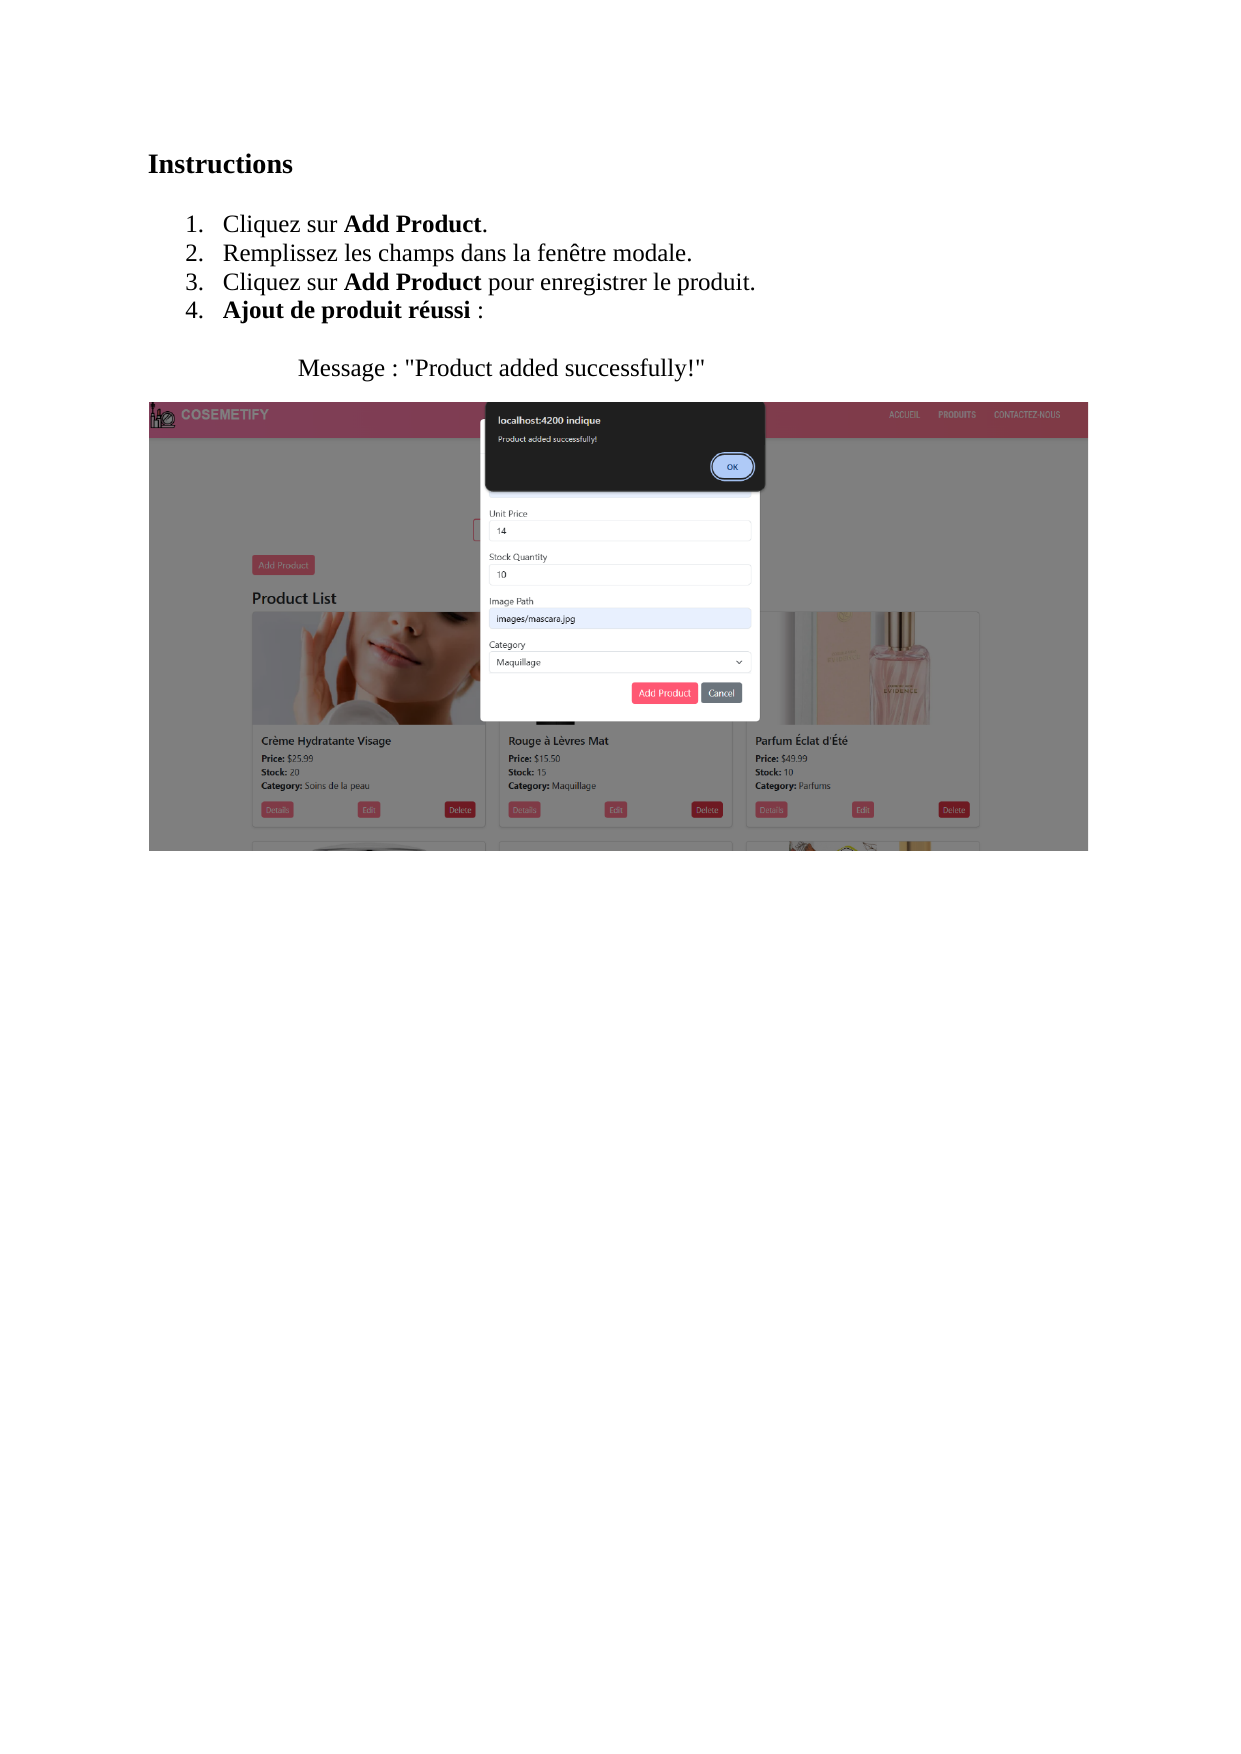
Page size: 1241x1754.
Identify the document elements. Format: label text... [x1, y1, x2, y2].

list Cliquez sur Add Product pour enregistrer le produit. [185, 267, 1093, 295]
list Cliquez sur Add Product. [185, 209, 1093, 238]
list Remplissez les champs dans la fenêtre modale. [185, 238, 1093, 267]
picture [147, 402, 1088, 850]
text Instructions [148, 148, 1093, 180]
list Ajout de produit réussi : [185, 295, 1093, 324]
text Message : "Product added successfully!" [298, 353, 1093, 382]
